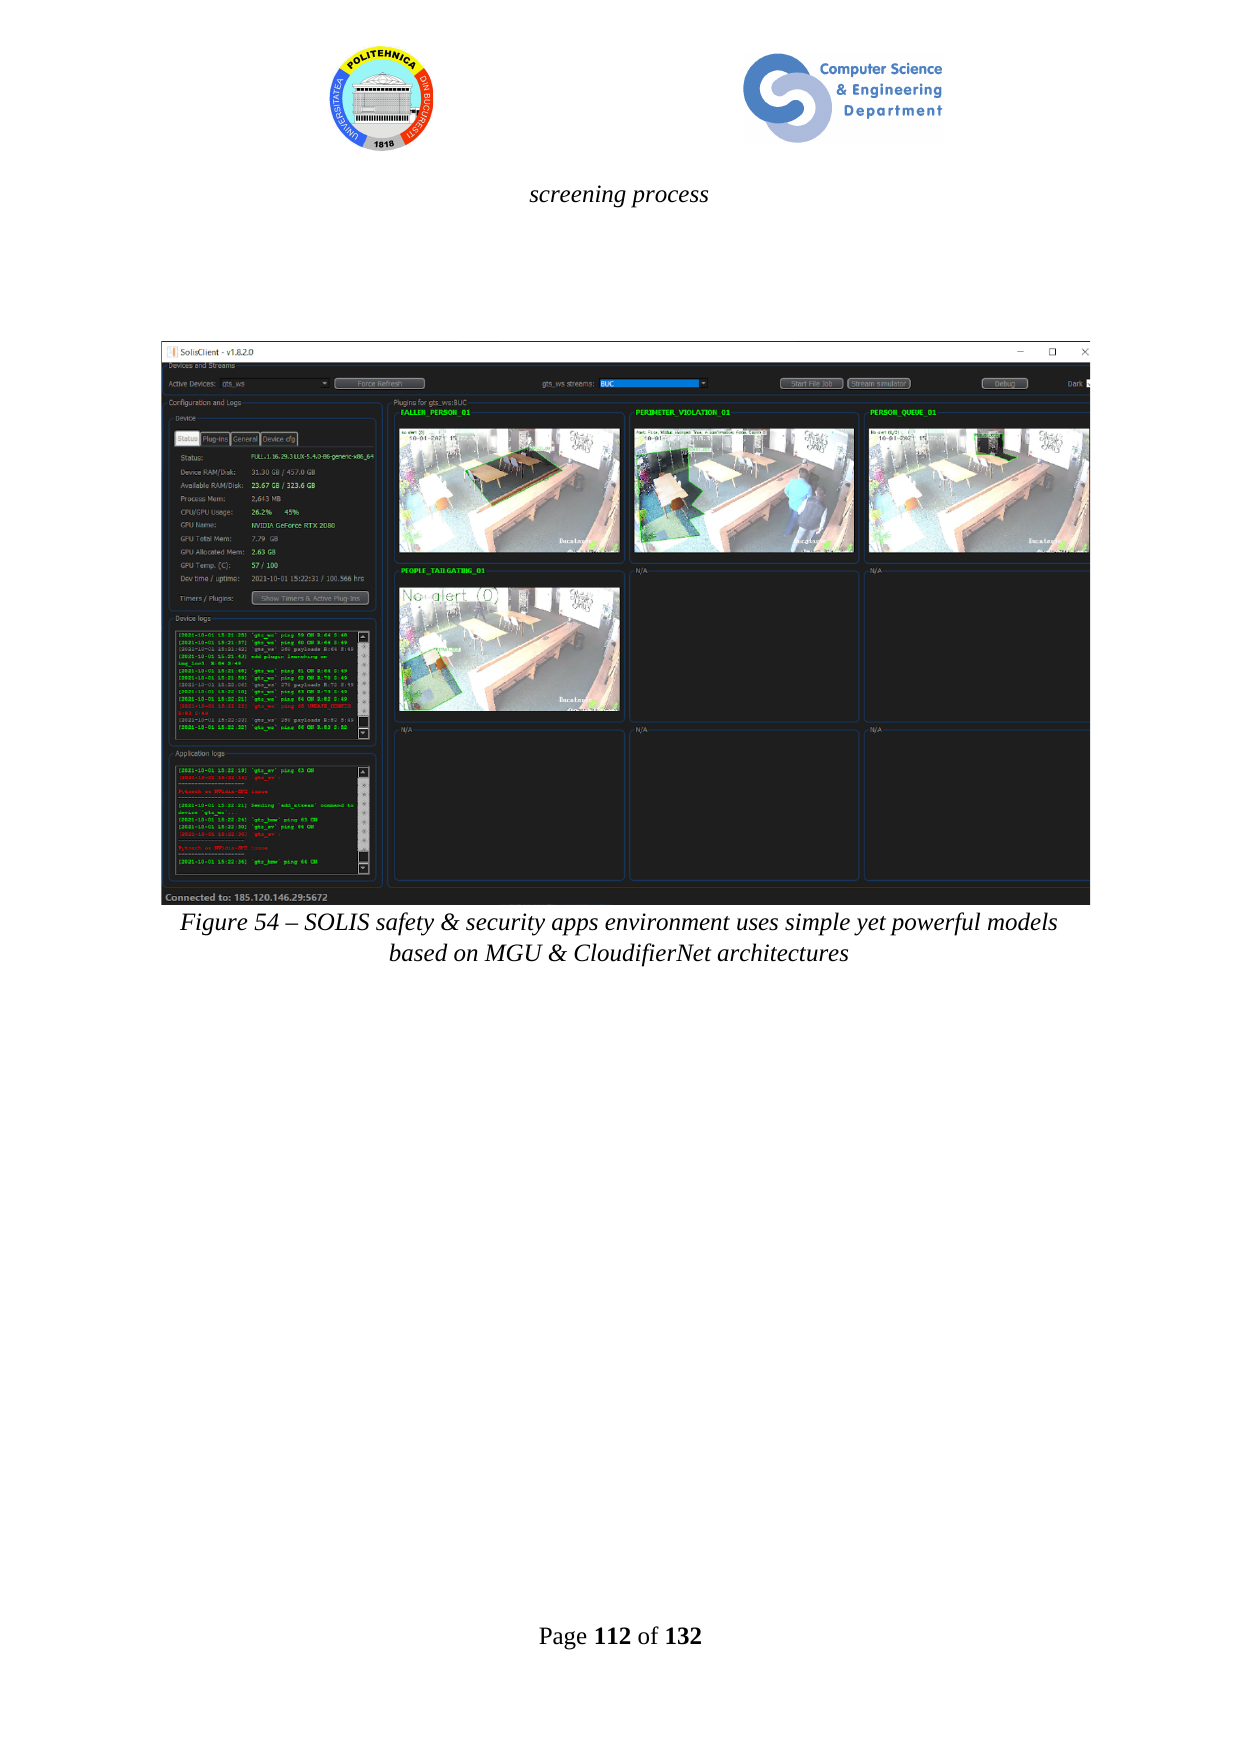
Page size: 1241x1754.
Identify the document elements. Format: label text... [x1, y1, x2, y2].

table_cell Figure 54 – SOLIS safety & security apps environment uses simple yet powerful models based on MGU & CloudifierNet architectures [150, 907, 1090, 969]
picture [742, 53, 946, 144]
picture [329, 46, 434, 151]
table_cell Figure 53 – VaporMedical app that uses multi-stage pipeline to aid cervical cancer screening process [150, 179, 1090, 222]
picture [161, 341, 1091, 905]
table_header [150, 342, 1090, 907]
